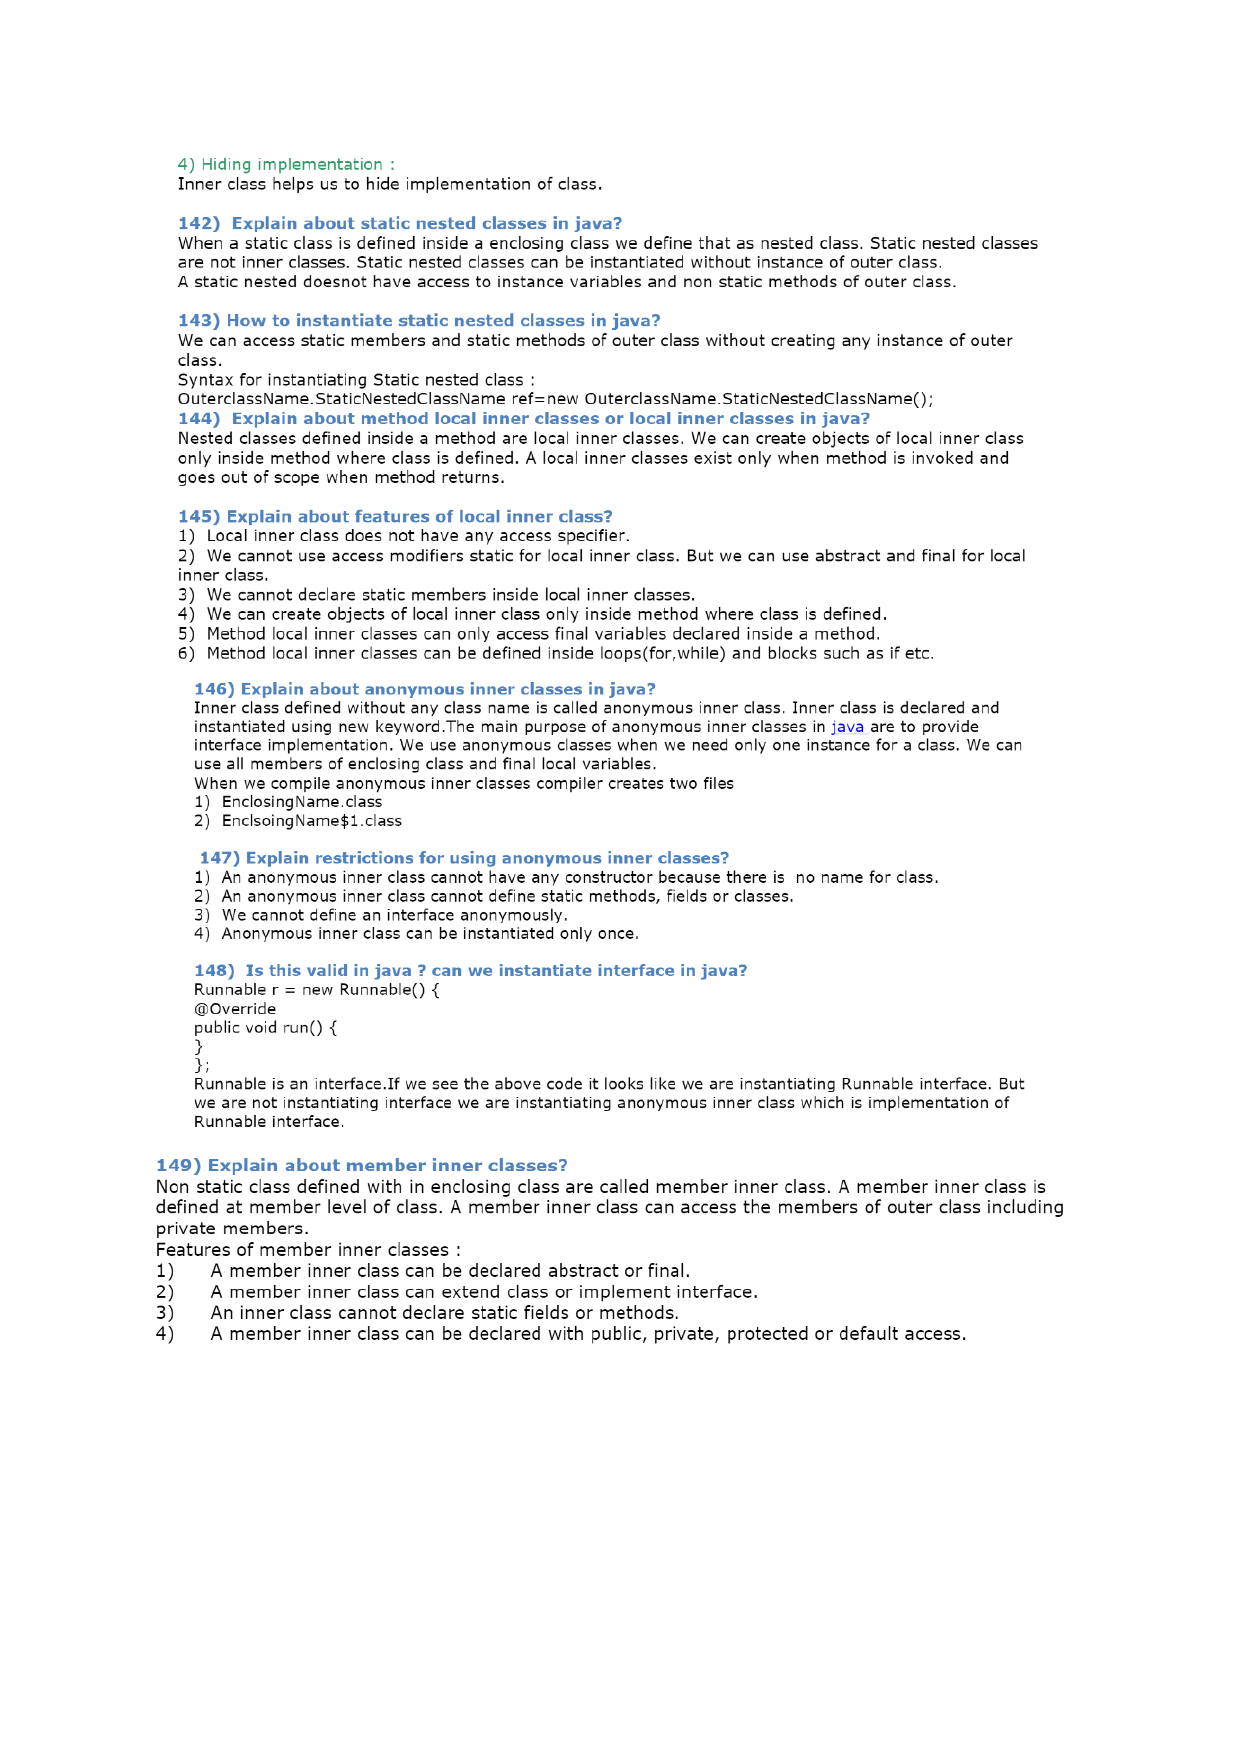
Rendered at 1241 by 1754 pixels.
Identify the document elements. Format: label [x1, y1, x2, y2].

picture [150, 1138, 1091, 1350]
picture [150, 669, 1091, 1137]
picture [150, 150, 1091, 668]
